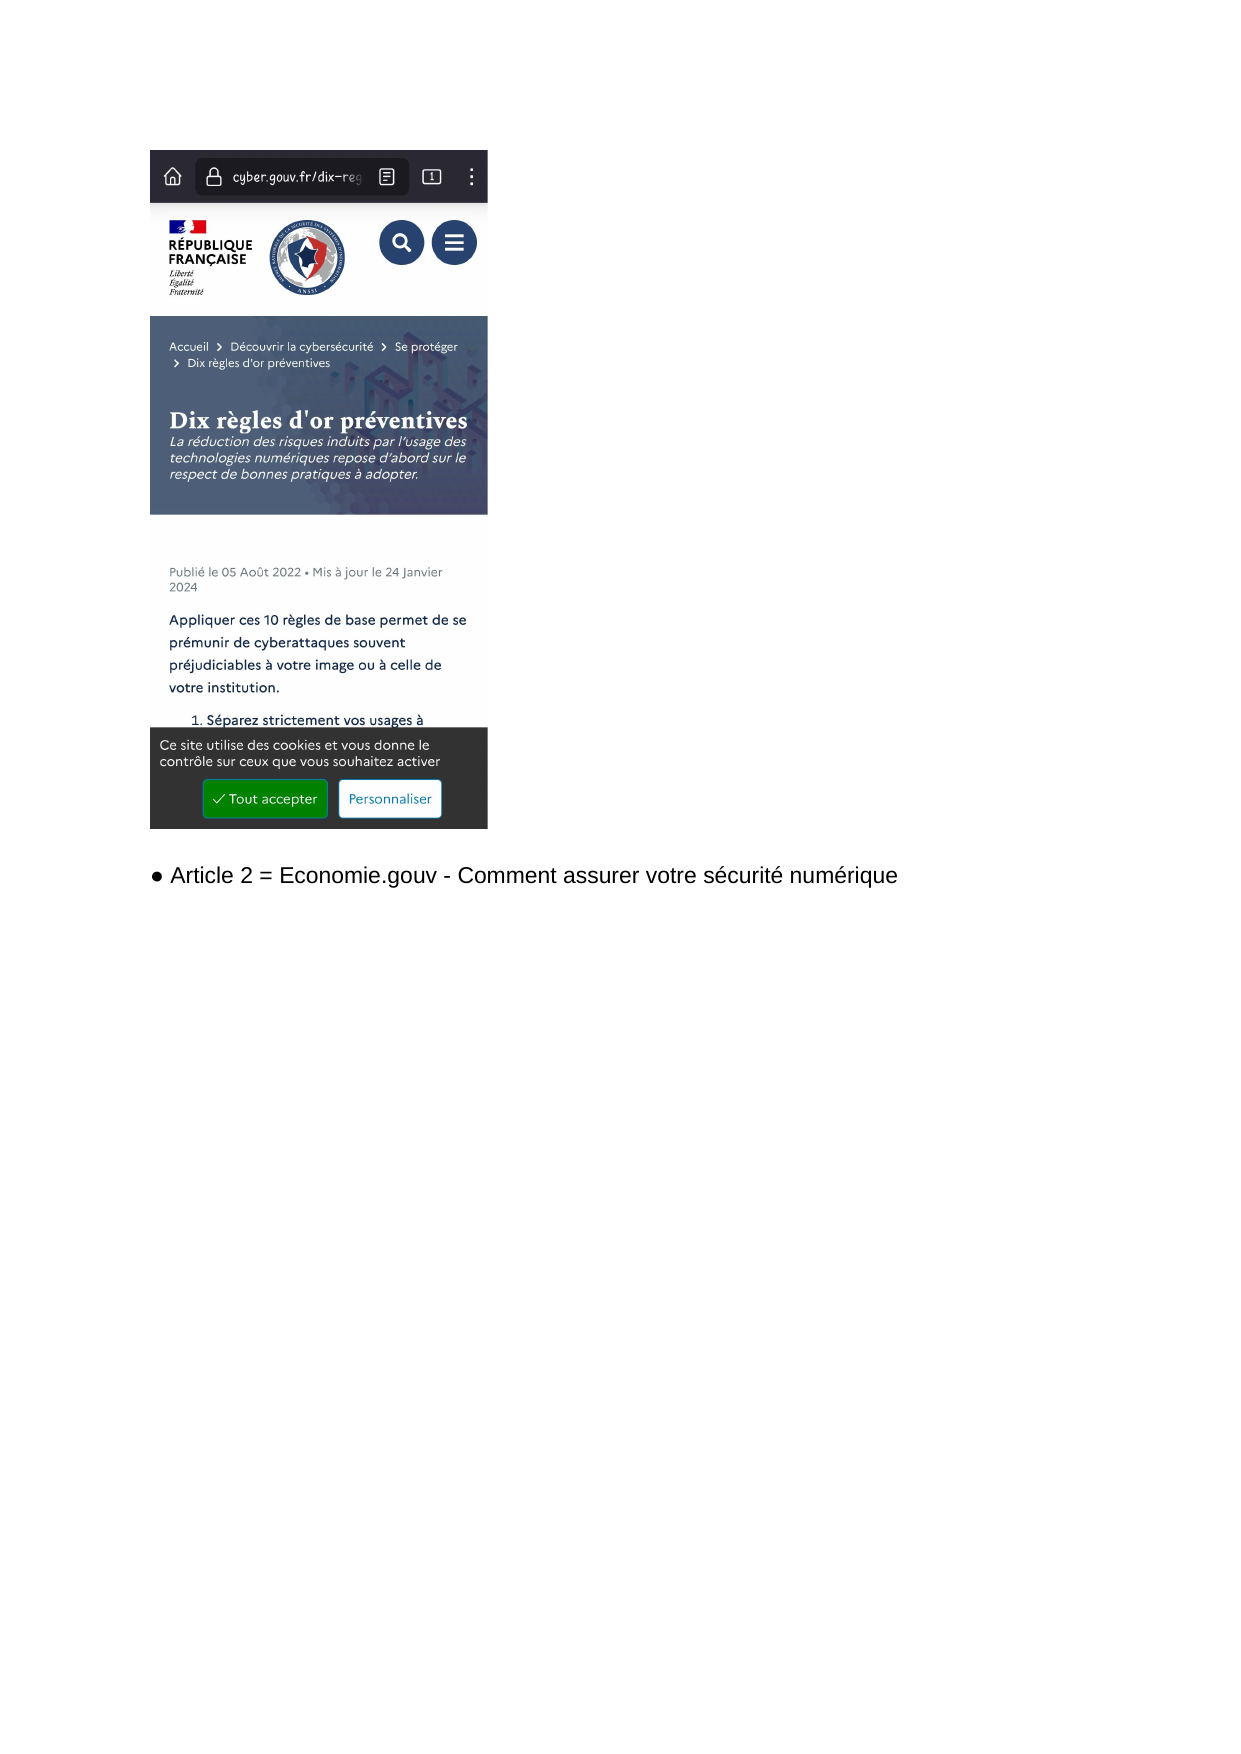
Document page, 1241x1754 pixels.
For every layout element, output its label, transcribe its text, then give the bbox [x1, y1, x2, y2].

text ● Article 2 = Economie.gouv - Comment assurer votre sécurité numérique [150, 862, 1090, 889]
picture [150, 150, 488, 829]
